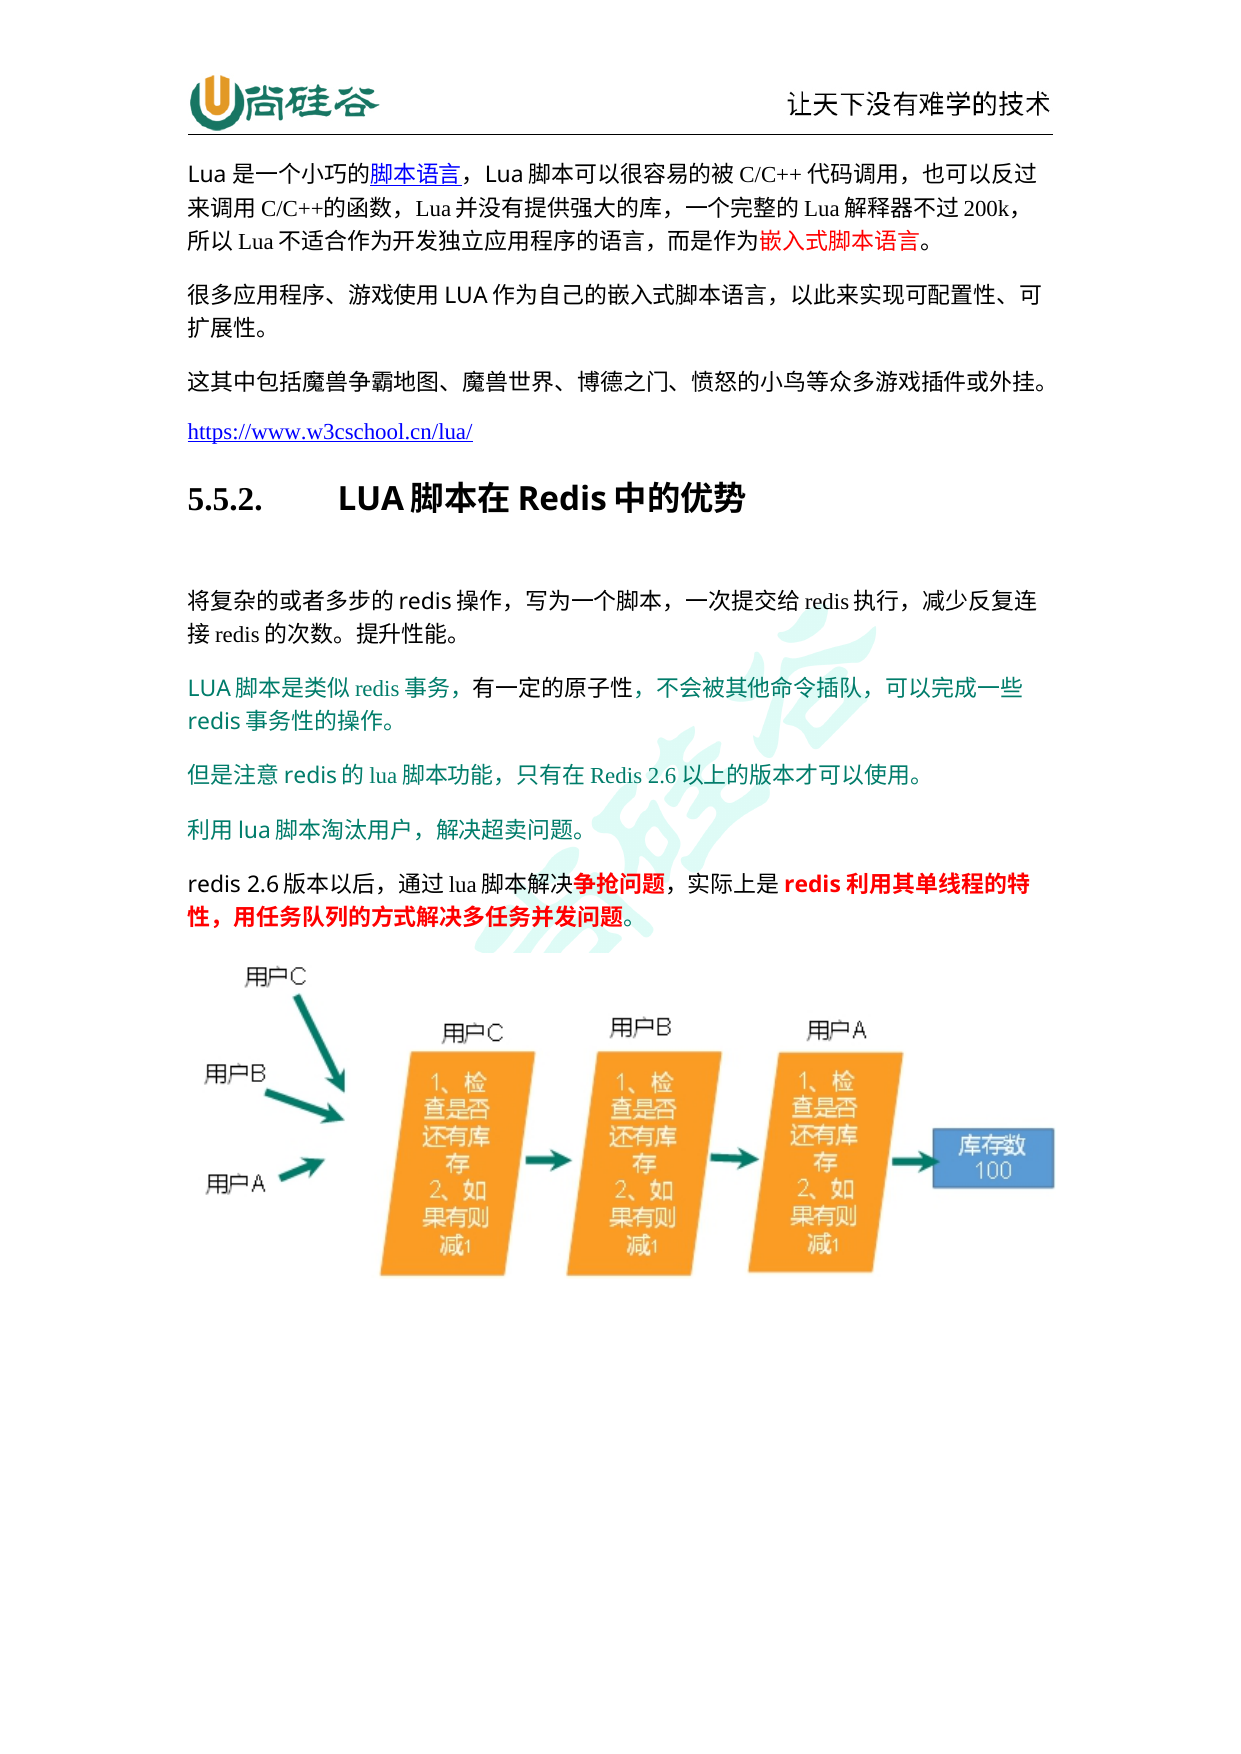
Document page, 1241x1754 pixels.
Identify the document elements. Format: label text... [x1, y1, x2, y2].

text LUA脚本是类似redis事务，有一定的原子性，不会被其他命令插队，可以完成一些redis事务性的操作。 [187, 670, 1053, 737]
text https://www.w3cschool.cn/lua/ [187, 418, 1053, 444]
text Lua 是一个小巧的脚本语言，Lua脚本可以很容易的被C/C++ 代码调用，也可以反过来调用C/C++的函数，Lua并没有提供强大的库，一个完整的Lua解释器不过200k，所以Lua不适合作为开发独立应用程序的语言，而是作为嵌入式脚本语言。 [187, 156, 1053, 256]
picture [187, 953, 1056, 1279]
text 利用lua脚本淘汰用户，解决超卖问题。 [187, 812, 1053, 845]
text 很多应用程序、游戏使用LUA作为自己的嵌入式脚本语言，以此来实现可配置性、可扩展性。 [187, 277, 1053, 343]
text redis 2.6版本以后，通过lua脚本解决争抢问题，实际上是redis 利用其单线程的特性，用任务队列的方式解决多任务并发问题。 [187, 866, 1053, 932]
text 将复杂的或者多步的redis操作，写为一个脚本，一次提交给redis执行，减少反复连接redis的次数。提升性能。 [187, 582, 1053, 649]
picture [187, 73, 1053, 132]
text 但是注意redis的lua脚本功能，只有在Redis 2.6以上的版本才可以使用。 [187, 757, 1053, 791]
subtitle LUA脚本在Redis中的优势 [187, 472, 1053, 520]
text 这其中包括魔兽争霸地图、魔兽世界、博德之门、愤怒的小鸟等众多游戏插件或外挂。 [187, 364, 1053, 397]
